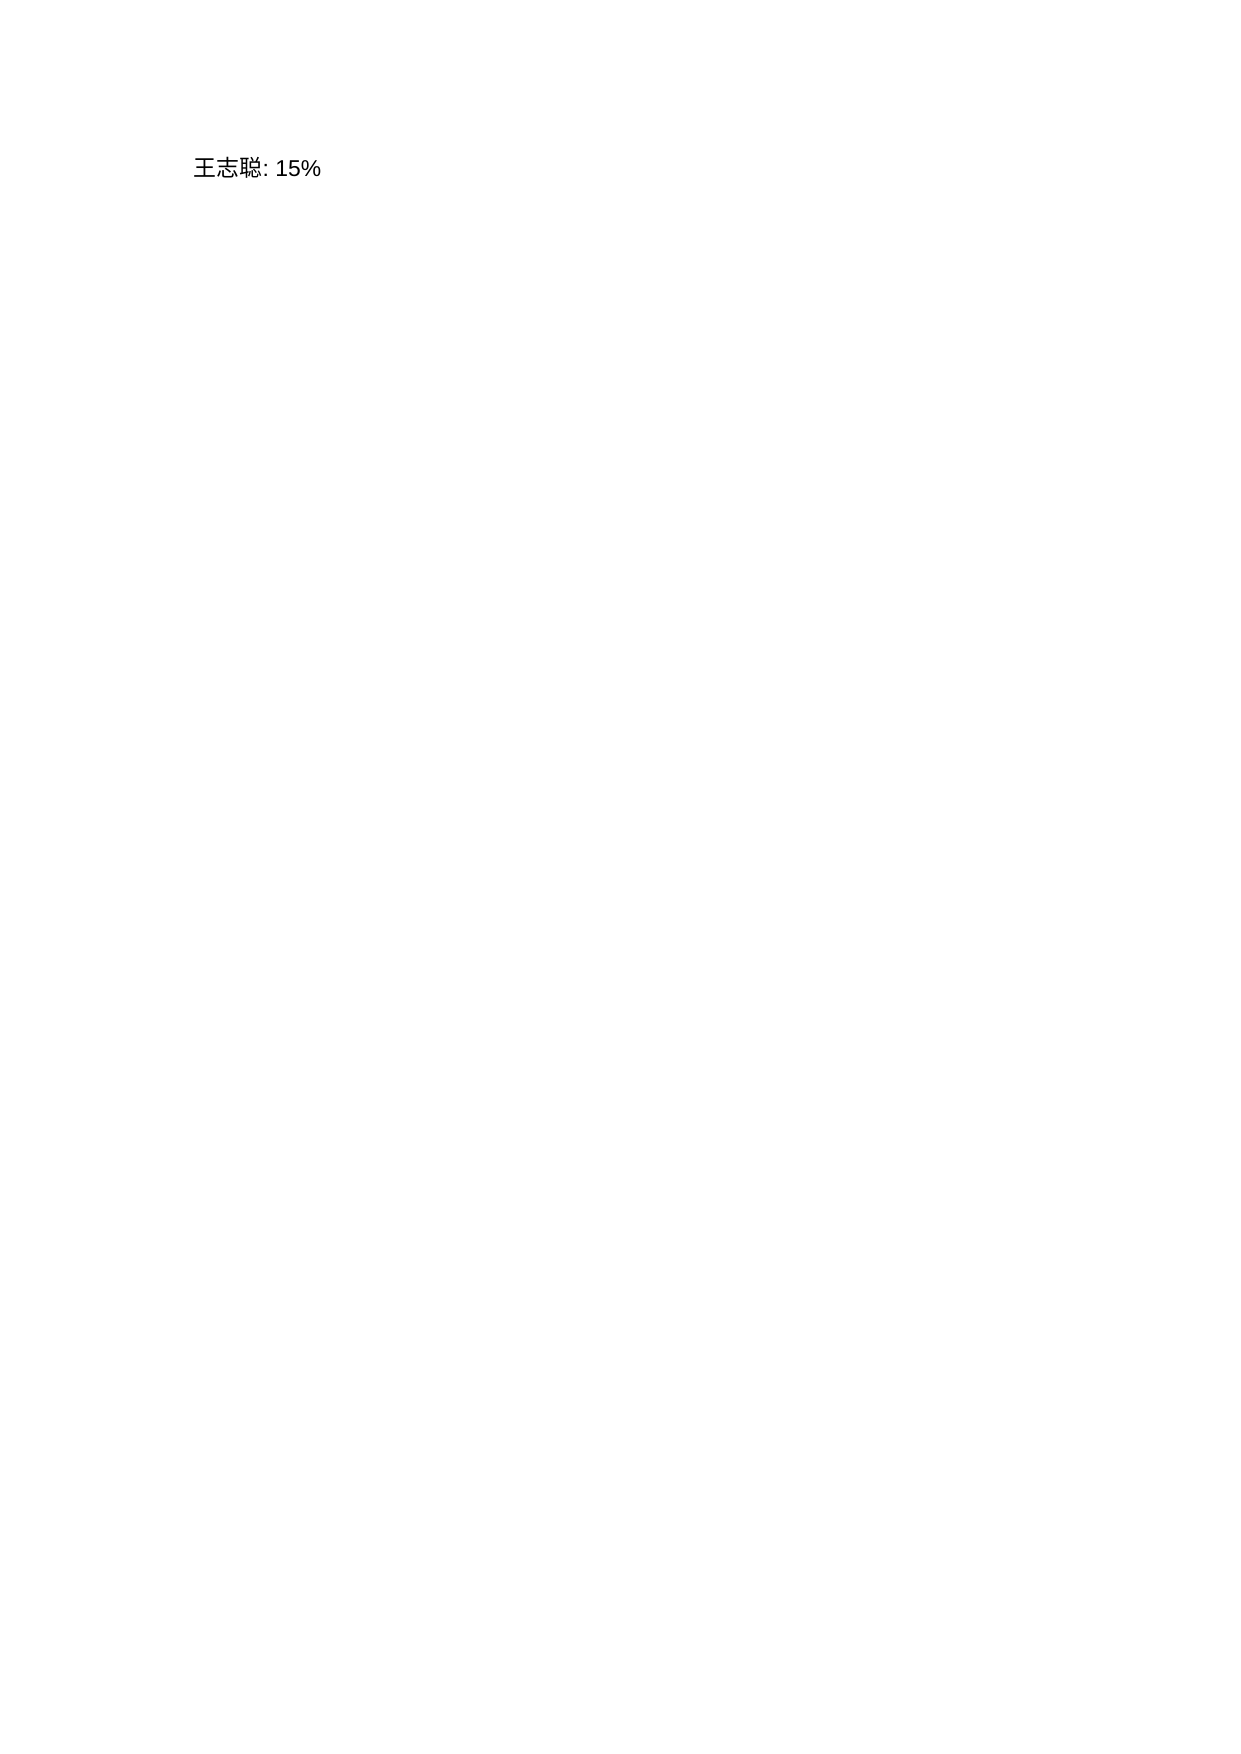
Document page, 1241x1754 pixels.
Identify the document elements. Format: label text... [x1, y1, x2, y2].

text 王志聪: 15% [150, 150, 1090, 183]
